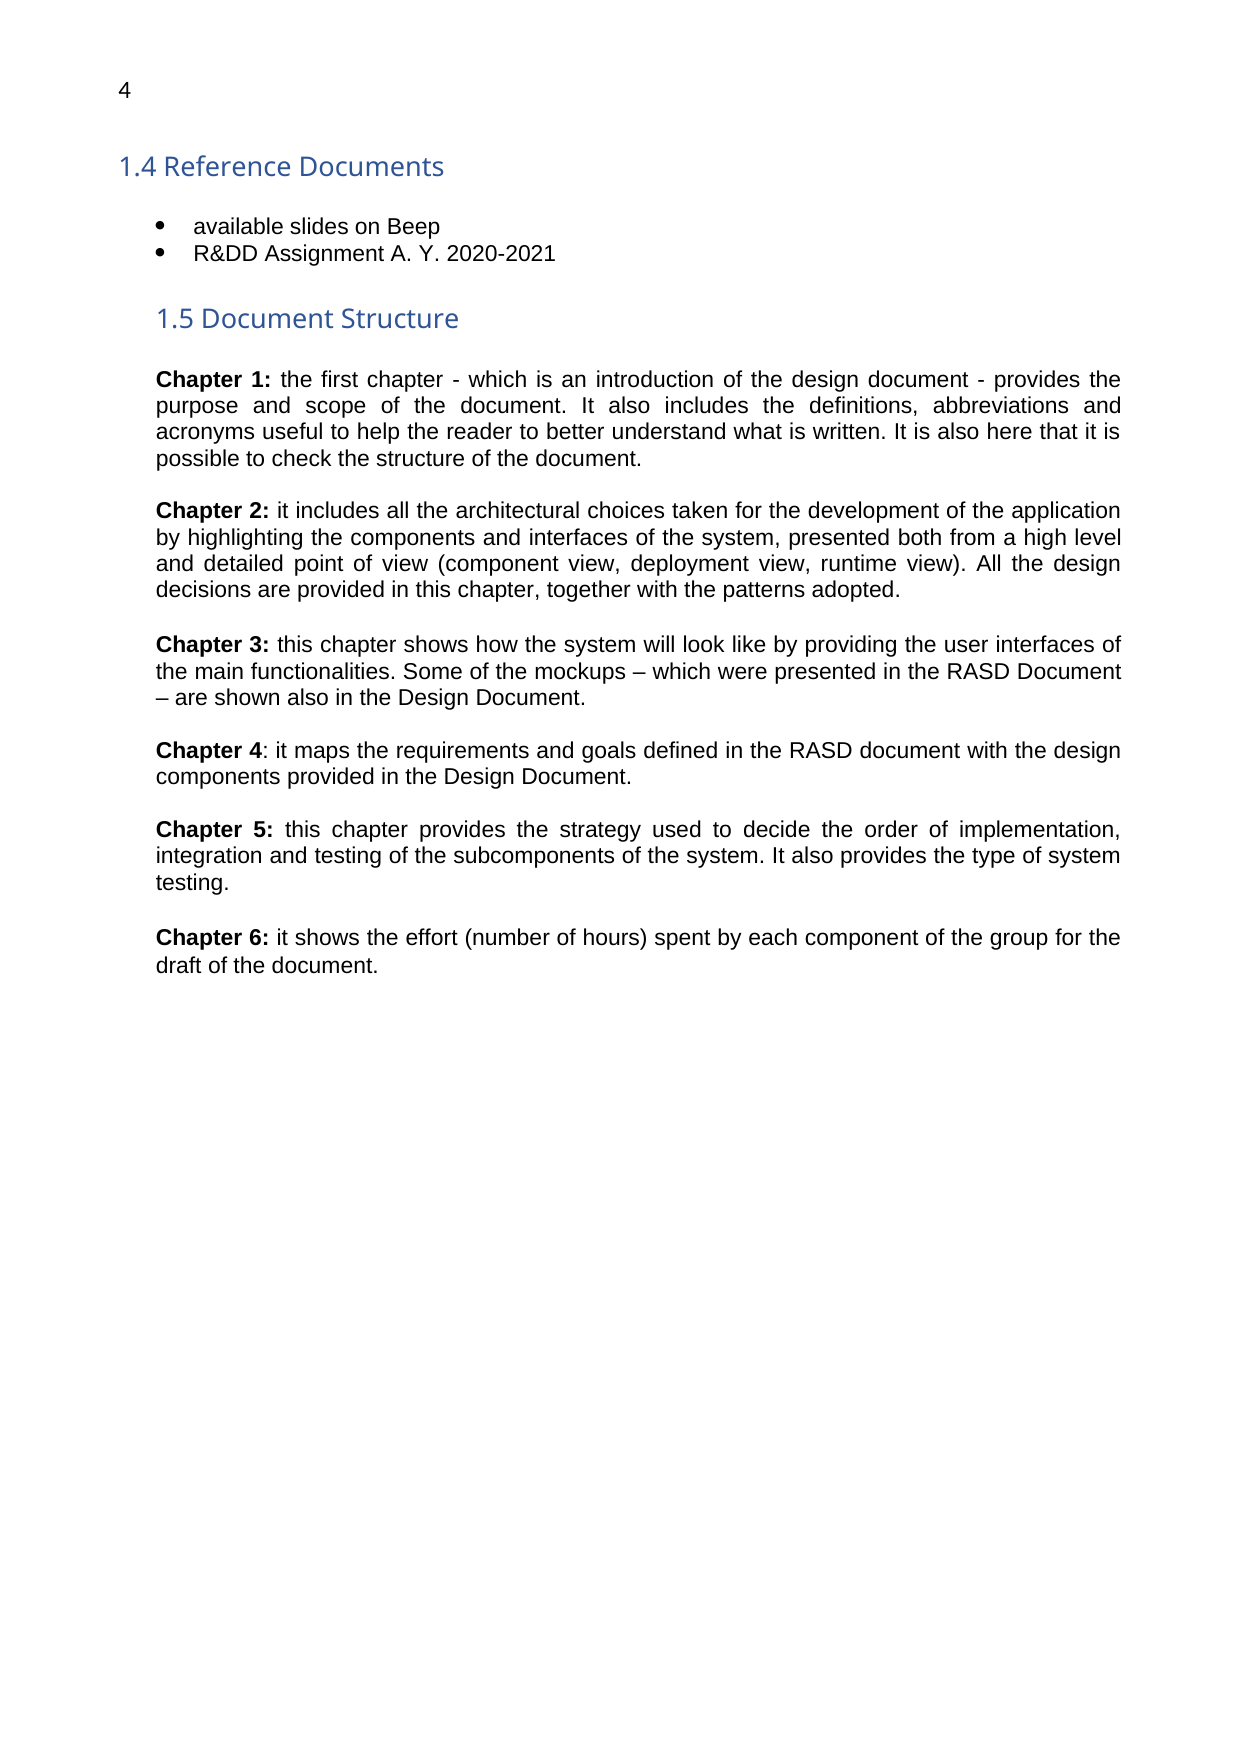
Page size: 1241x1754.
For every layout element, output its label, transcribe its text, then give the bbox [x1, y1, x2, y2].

subtitle 1.5 Document Structure [156, 300, 1122, 337]
list available slides on Beep [156, 213, 1122, 240]
list R&DD Assignment A. Y. 2020-2021 [156, 240, 1122, 267]
text Chapter 1: the first chapter - which is an introduction of the design document - provides the purpose and scope of the document. It also includes the definitions, abbreviations and acronyms useful to help the reader to better understand what is written. It is also here that it is possible to check the structure of the document. Chapter 2: it includes all the architectural choices taken for the development of the application by highlighting the components and interfaces of the system, presented both from a high level and detailed point of view (component view, deployment view, runtime view). All the design decisions are provided in this chapter, together with the patterns adopted. [156, 366, 1122, 603]
text Chapter 3: this chapter shows how the system will look like by providing the user interfaces of the main functionalities. Some of the mockups – which were presented in the RASD Document – are shown also in the Design Document. Chapter 4: it maps the requirements and goals defined in the RASD document with the design components provided in the Design Document. Chapter 5: this chapter provides the strategy used to decide the order of implementation, integration and testing of the subcomponents of the system. It also provides the type of system testing. Chapter 6: it shows the effort (number of hours) spent by each component of the group for the draft of the document. [156, 631, 1122, 979]
subtitle 1.4 Reference Documents [118, 148, 1122, 184]
